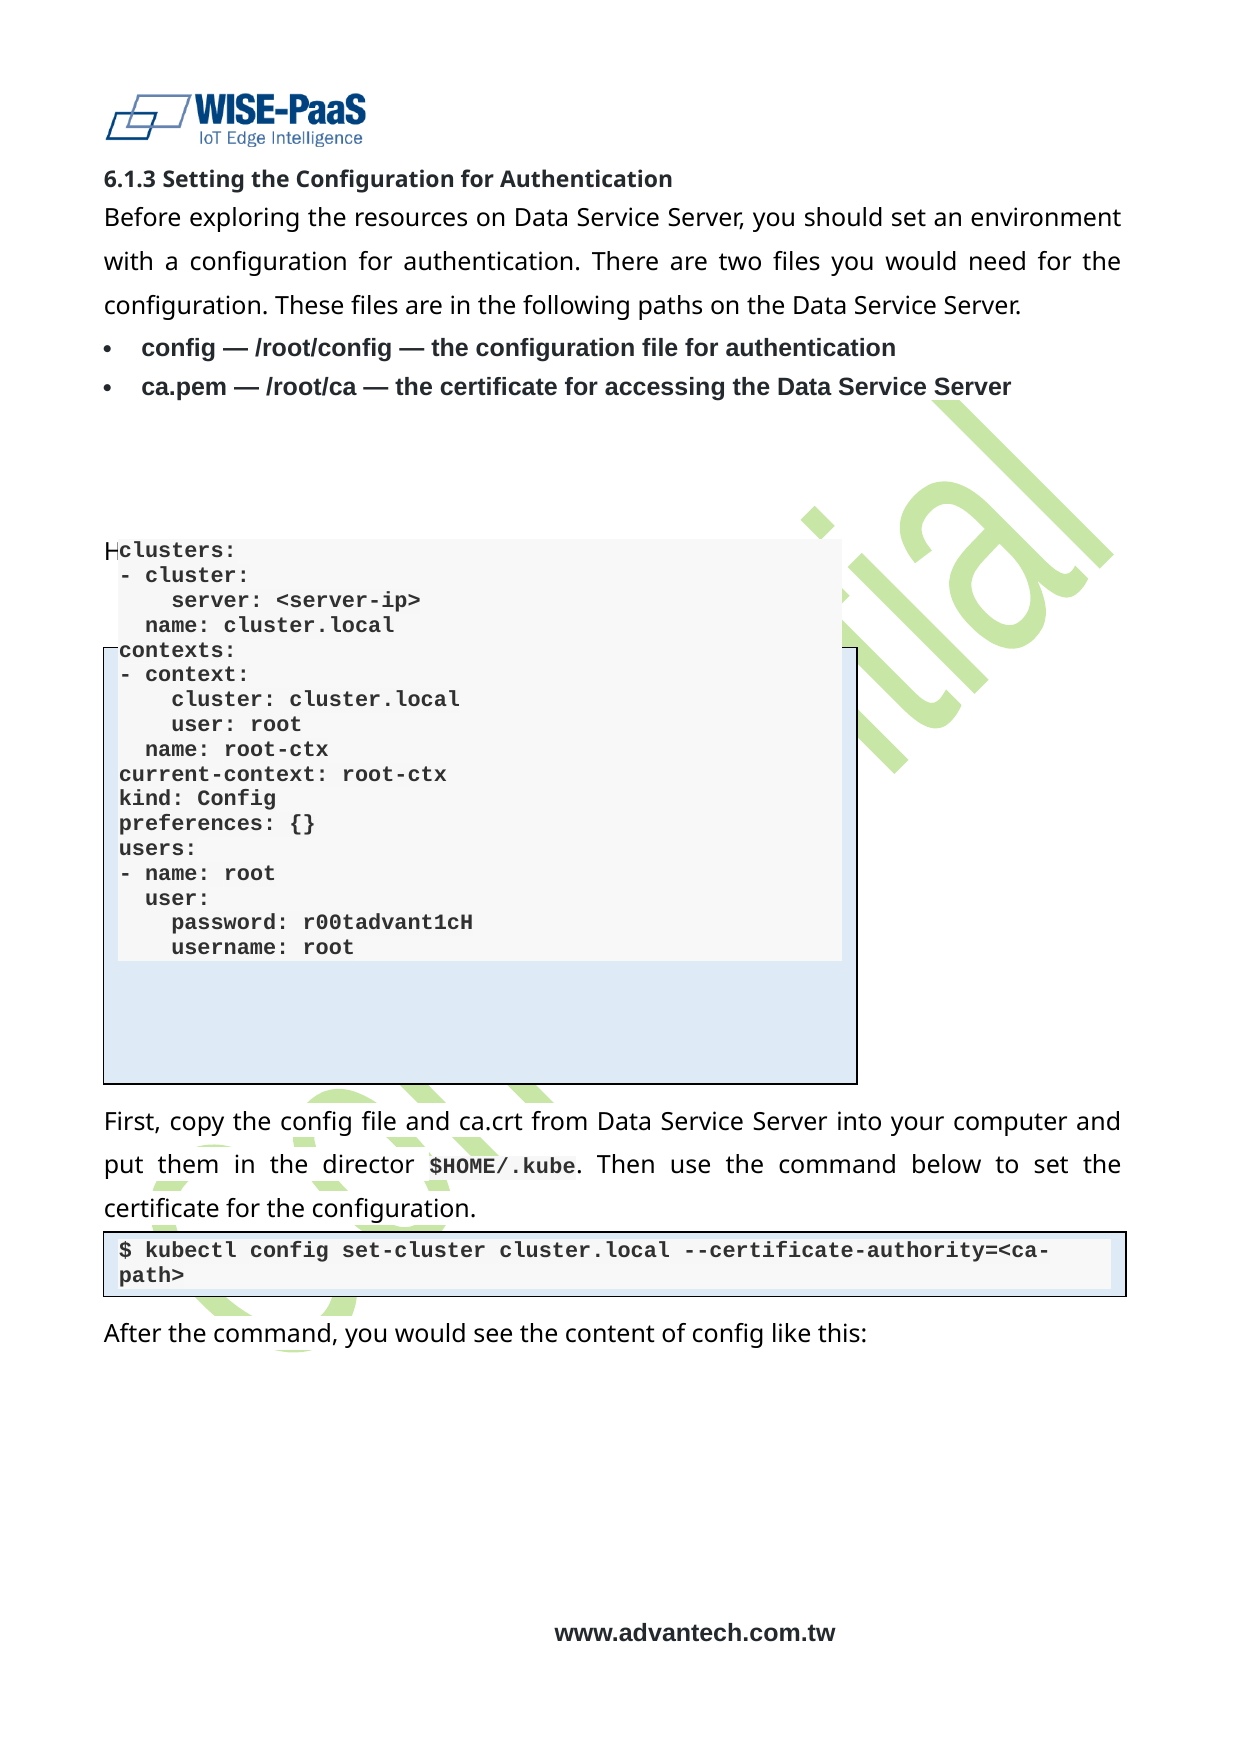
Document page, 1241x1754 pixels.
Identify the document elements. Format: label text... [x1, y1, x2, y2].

text First, copy the config file and ca.crt from Data Service Server into your computer and put them in the director $HOME/.kube. Then use the command below to set the certificate for the configuration. [103, 1101, 1122, 1227]
text ca.pem — /root/ca — the certificate for accessing the Data Service Server [103, 367, 1122, 405]
text Setting the Configuration for Authentication [103, 160, 1122, 198]
text Before exploring the resources on Data Service Server, you should set an environment with a configuration for authentication. There are two files you would need for the configuration. These files are in the following paths on the Data Service Server. [103, 198, 1122, 323]
text Here’s the content in config: [103, 532, 1122, 1096]
text After the command, you would see the content of config like this: [103, 1297, 1122, 1352]
picture [103, 90, 371, 147]
text config — /root/config — the configuration file for authentication [103, 329, 1122, 367]
